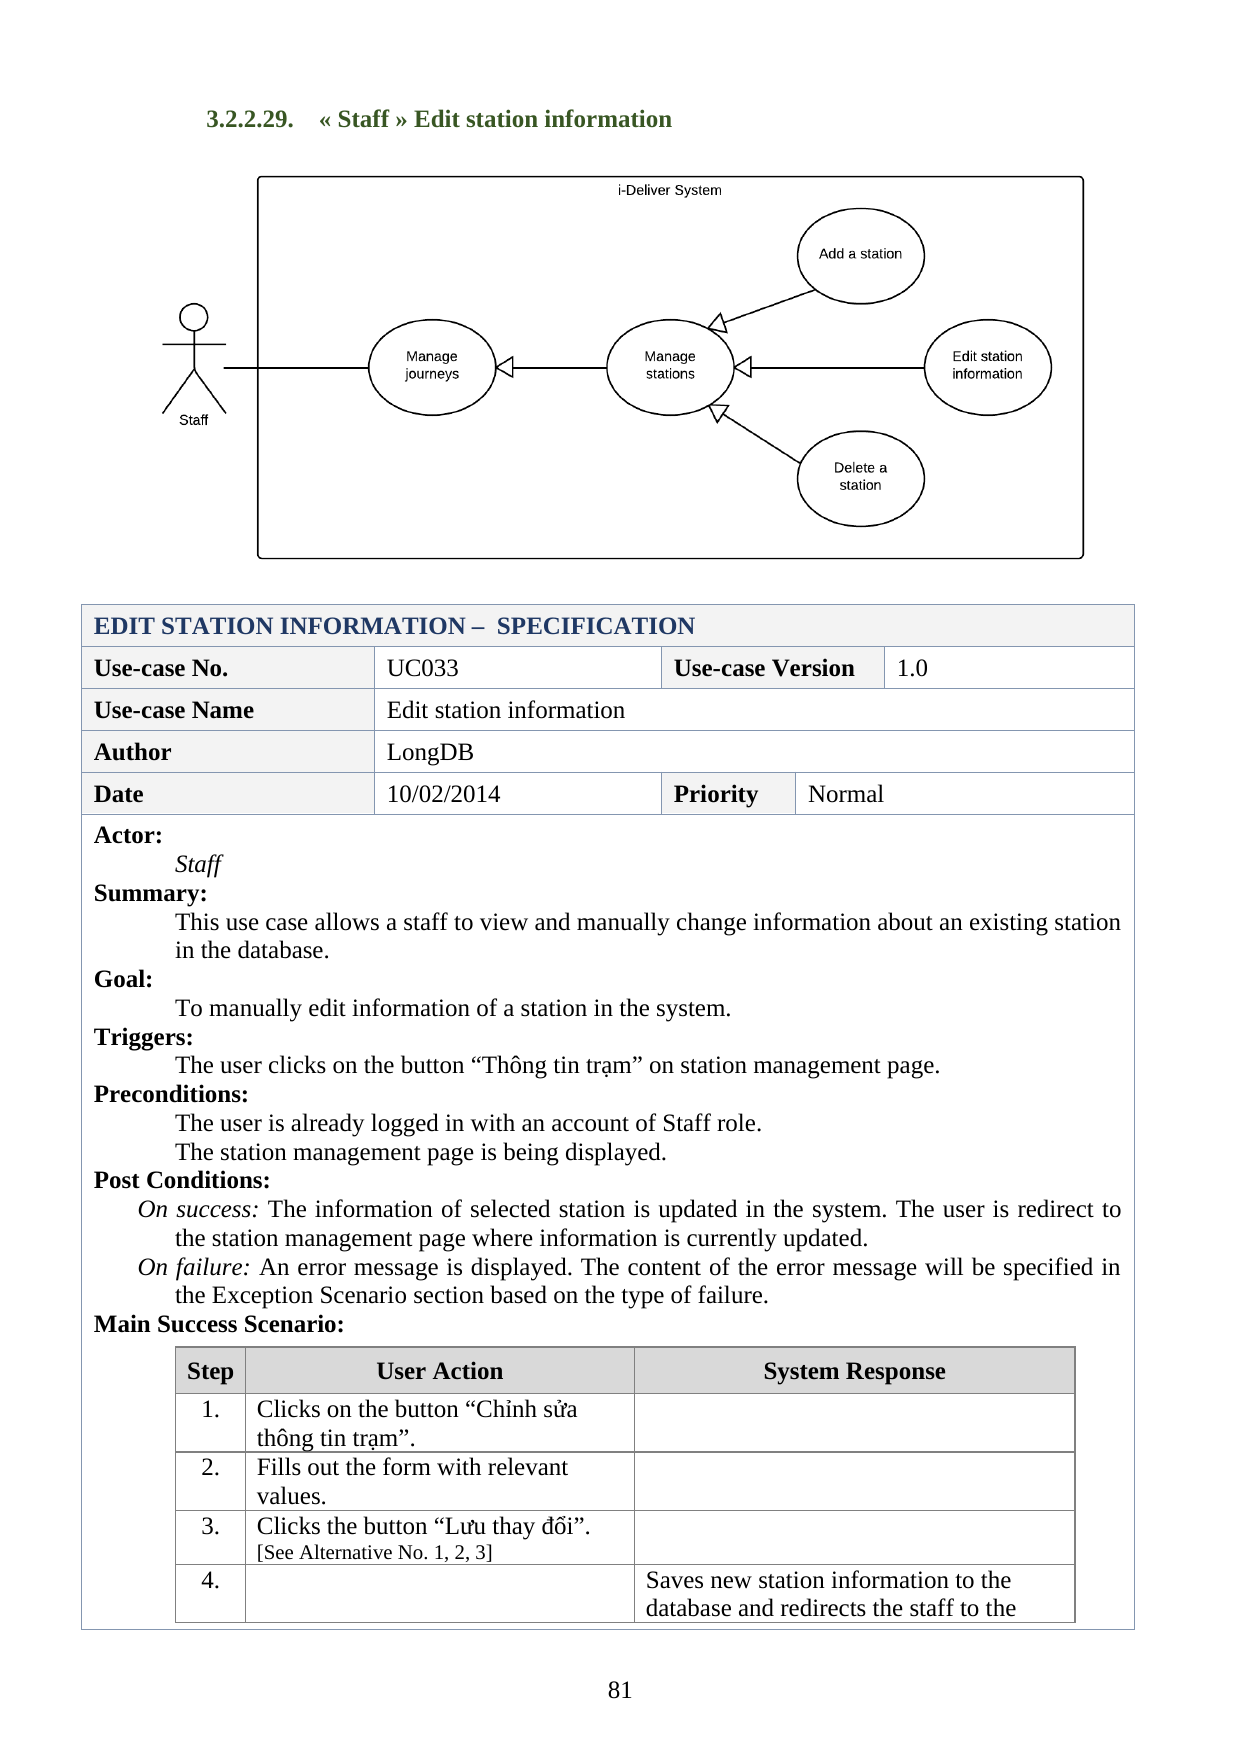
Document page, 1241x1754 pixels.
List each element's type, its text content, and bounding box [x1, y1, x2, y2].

table_cell Priority [662, 773, 795, 813]
table_cell 10/02/2014 [375, 773, 661, 813]
table_header EDIT STATION INFORMATION – SPECIFICATION [82, 605, 1134, 646]
table_cell Use-case Version [662, 647, 884, 688]
picture [112, 147, 1128, 586]
table_cell Author [82, 731, 374, 772]
table_cell UC033 [375, 647, 661, 688]
table_cell Use-case Name [82, 689, 374, 730]
table_cell 1.0 [885, 647, 1134, 688]
subtitle « Staff » Edit station information [206, 104, 1146, 132]
table_cell Edit station information [375, 689, 1134, 730]
table_cell Date [82, 773, 374, 813]
table_cell LongDB [375, 731, 1134, 772]
table_cell Normal [796, 773, 1134, 813]
table_cell Use-case No. [82, 647, 374, 688]
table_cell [82, 815, 1134, 1629]
